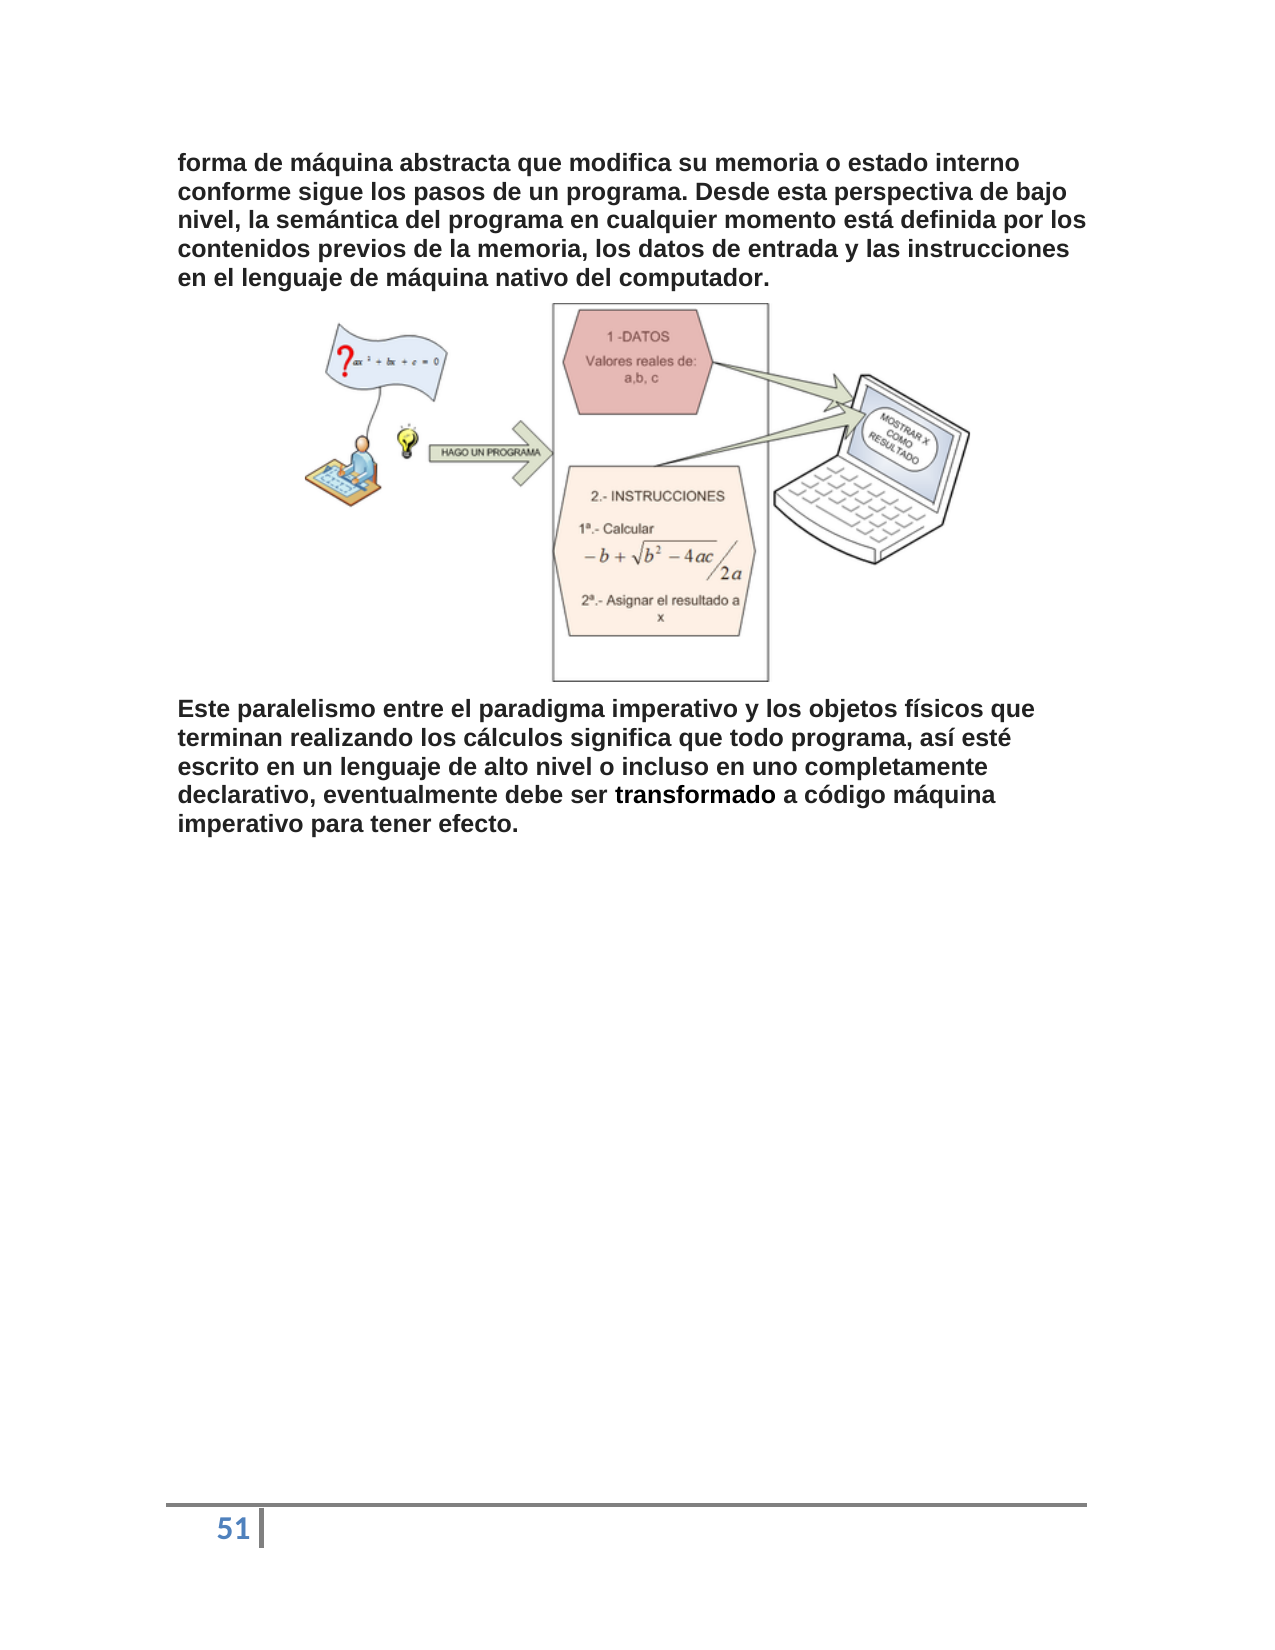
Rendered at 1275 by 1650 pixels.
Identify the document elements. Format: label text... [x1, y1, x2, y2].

text Este paralelismo entre el paradigma imperativo y los objetos físicos que terminan realizando los cálculos significa que todo programa, así esté escrito en un lenguaje de alto nivel o incluso en uno completamente declarativo, eventualmente debe ser transformado a código máquina imperativo para tener efecto. [177, 694, 1098, 838]
picture [304, 303, 971, 682]
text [177, 148, 1098, 291]
